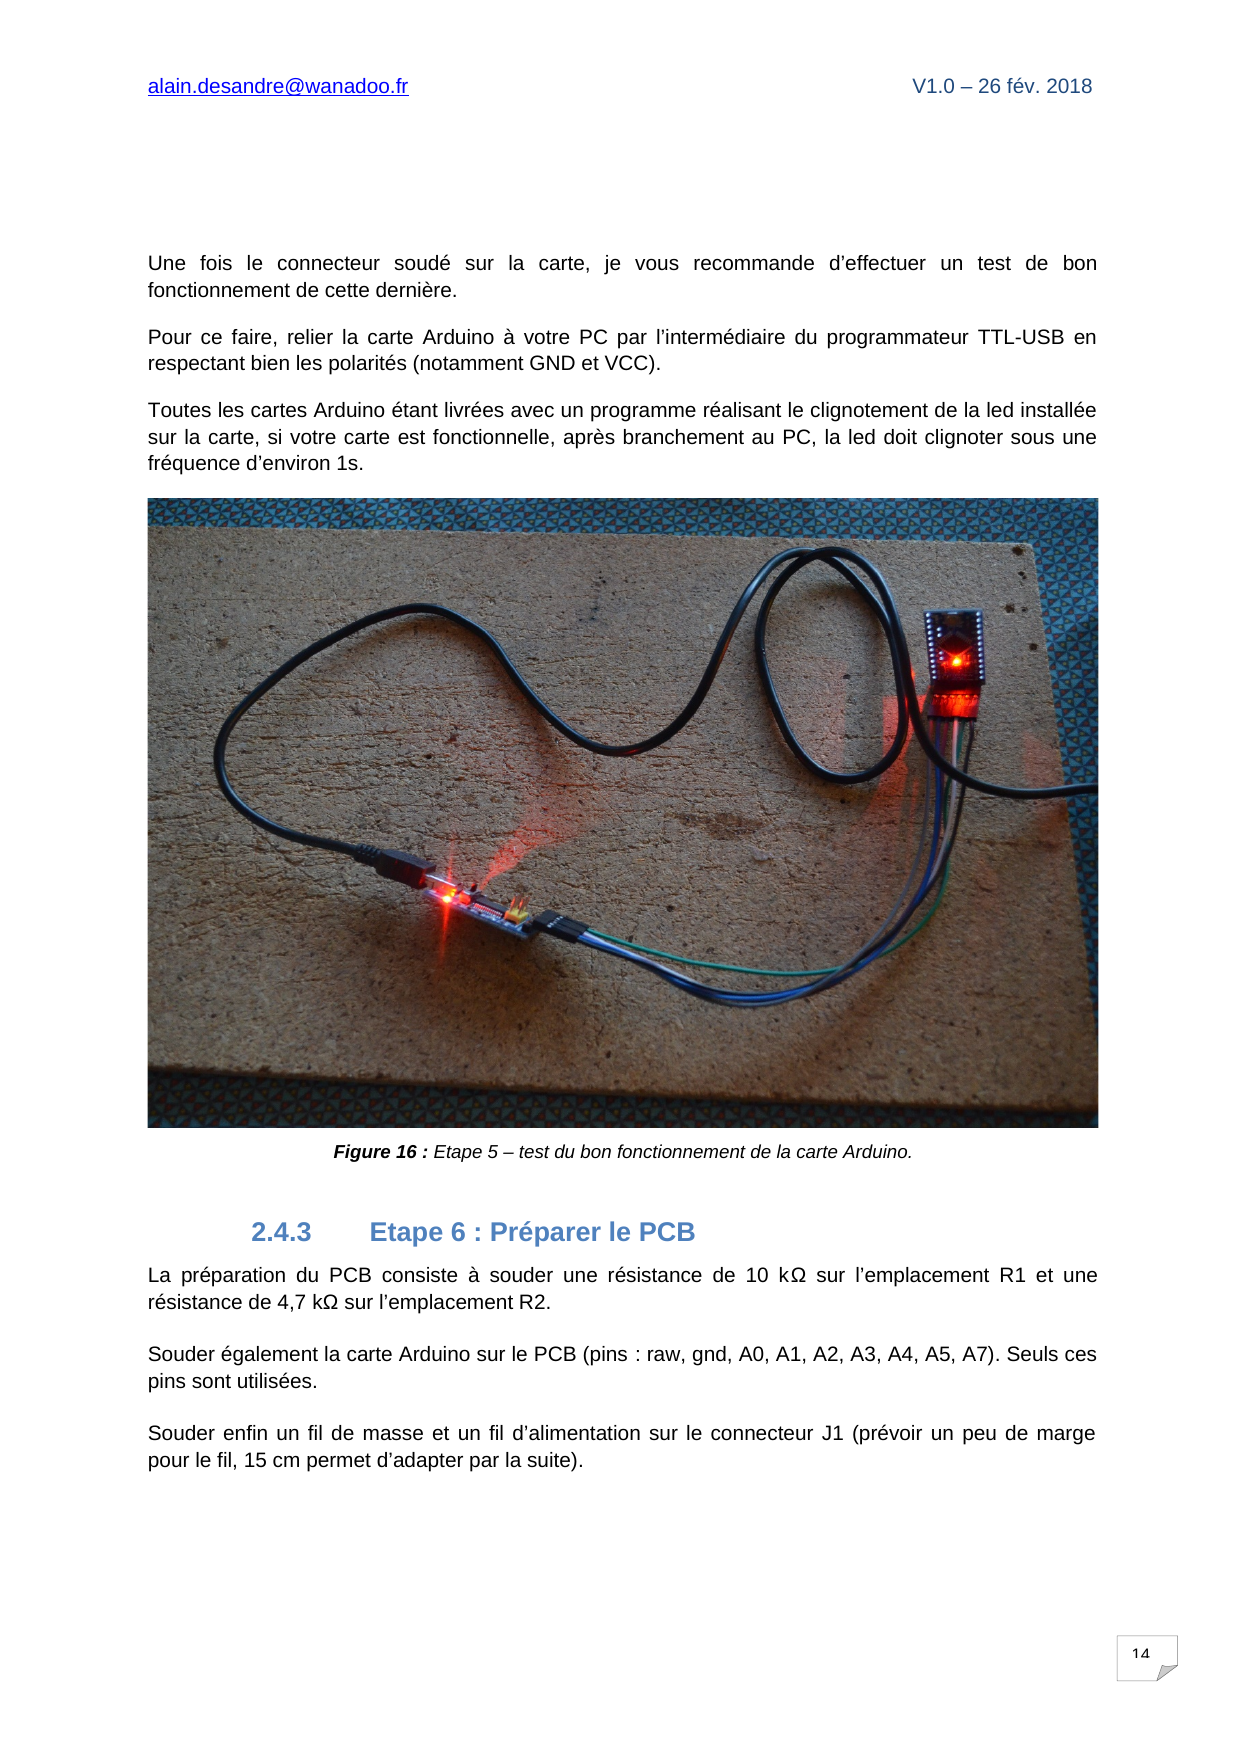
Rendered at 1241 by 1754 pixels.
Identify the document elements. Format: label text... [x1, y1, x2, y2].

text Toutes les cartes Arduino étant livrées avec un programme réalisant le clignotement de la led installée sur la carte, si votre carte est fonctionnelle, après branchement au PC, la led doit clignoter sous une fréquence d’environ 1s. [148, 398, 1098, 475]
text Souder enfin un fil de masse et un fil d’alimentation sur le connecteur J1 (prévoir un peu de marge pour le fil, 15 cm permet d’adapter par la suite). [148, 1421, 1098, 1472]
text Souder également la carte Arduino sur le PCB (pins : raw, gnd, A0, A1, A2, A3, A4, A5, A7). Seuls ces pins sont utilisées. [148, 1342, 1098, 1392]
subtitle Etape 6 : Préparer le PCB [251, 1216, 1098, 1247]
text Figure 16 : Etape 5 – test du bon fonctionnement de la carte Arduino. [148, 1141, 1098, 1162]
text Une fois le connecteur soudé sur la carte, je vous recommande d’effectuer un test de bon fonctionnement de cette dernière. [148, 251, 1098, 301]
text La préparation du PCB consiste à souder une résistance de 10 kΩ sur l’emplacement R1 et une résistance de 4,7 kΩ sur l’emplacement R2. [148, 1263, 1098, 1313]
picture [147, 498, 1099, 1128]
text Pour ce faire, relier la carte Arduino à votre PC par l’intermédiaire du programmateur TTL-USB en respectant bien les polarités (notamment GND et VCC). [148, 324, 1098, 375]
